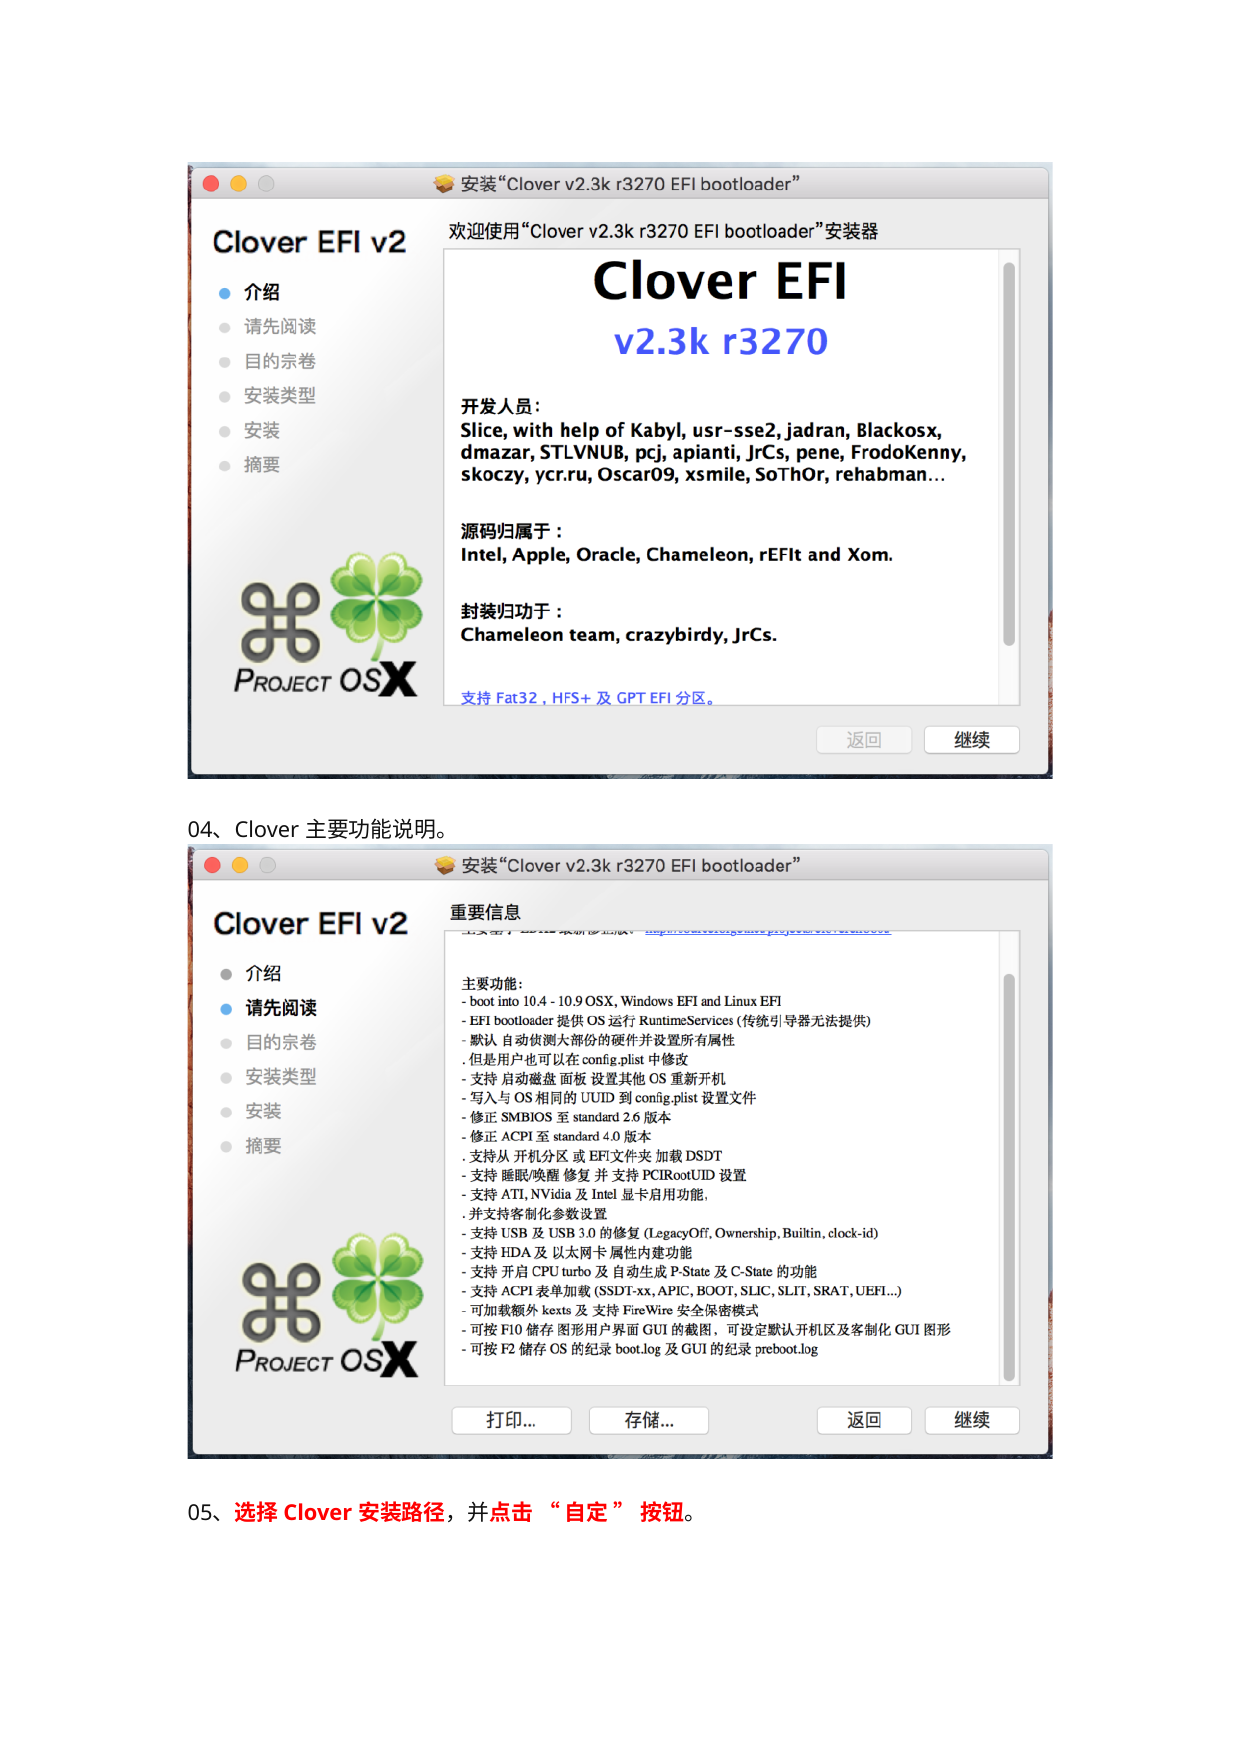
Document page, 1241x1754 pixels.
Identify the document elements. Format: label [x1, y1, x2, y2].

table_header [188, 162, 1240, 1527]
picture [187, 844, 1053, 1459]
picture [187, 162, 1053, 779]
